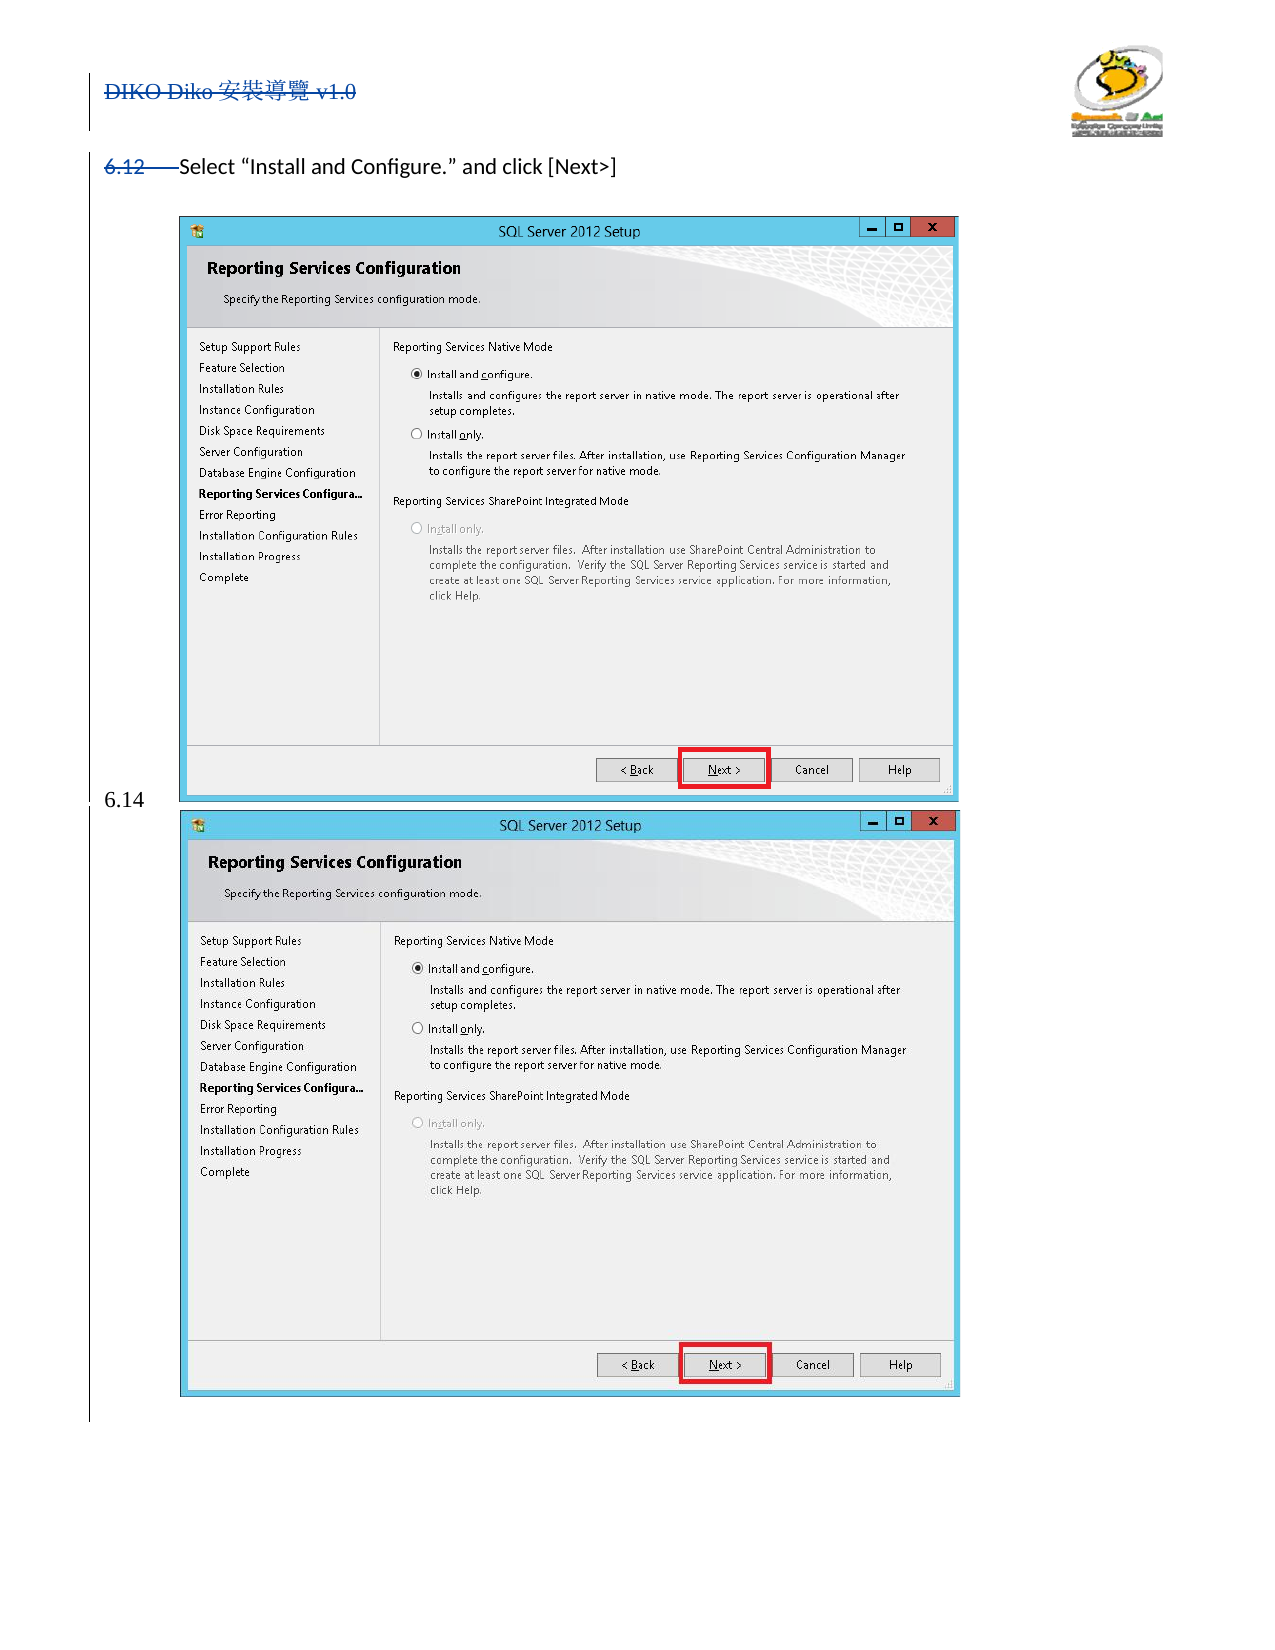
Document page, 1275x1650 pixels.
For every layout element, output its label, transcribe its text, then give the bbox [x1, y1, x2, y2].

subtitle Select “Install and Configure.” and click [Next>] [104, 152, 1125, 802]
picture [180, 810, 960, 1397]
picture [1068, 42, 1163, 137]
